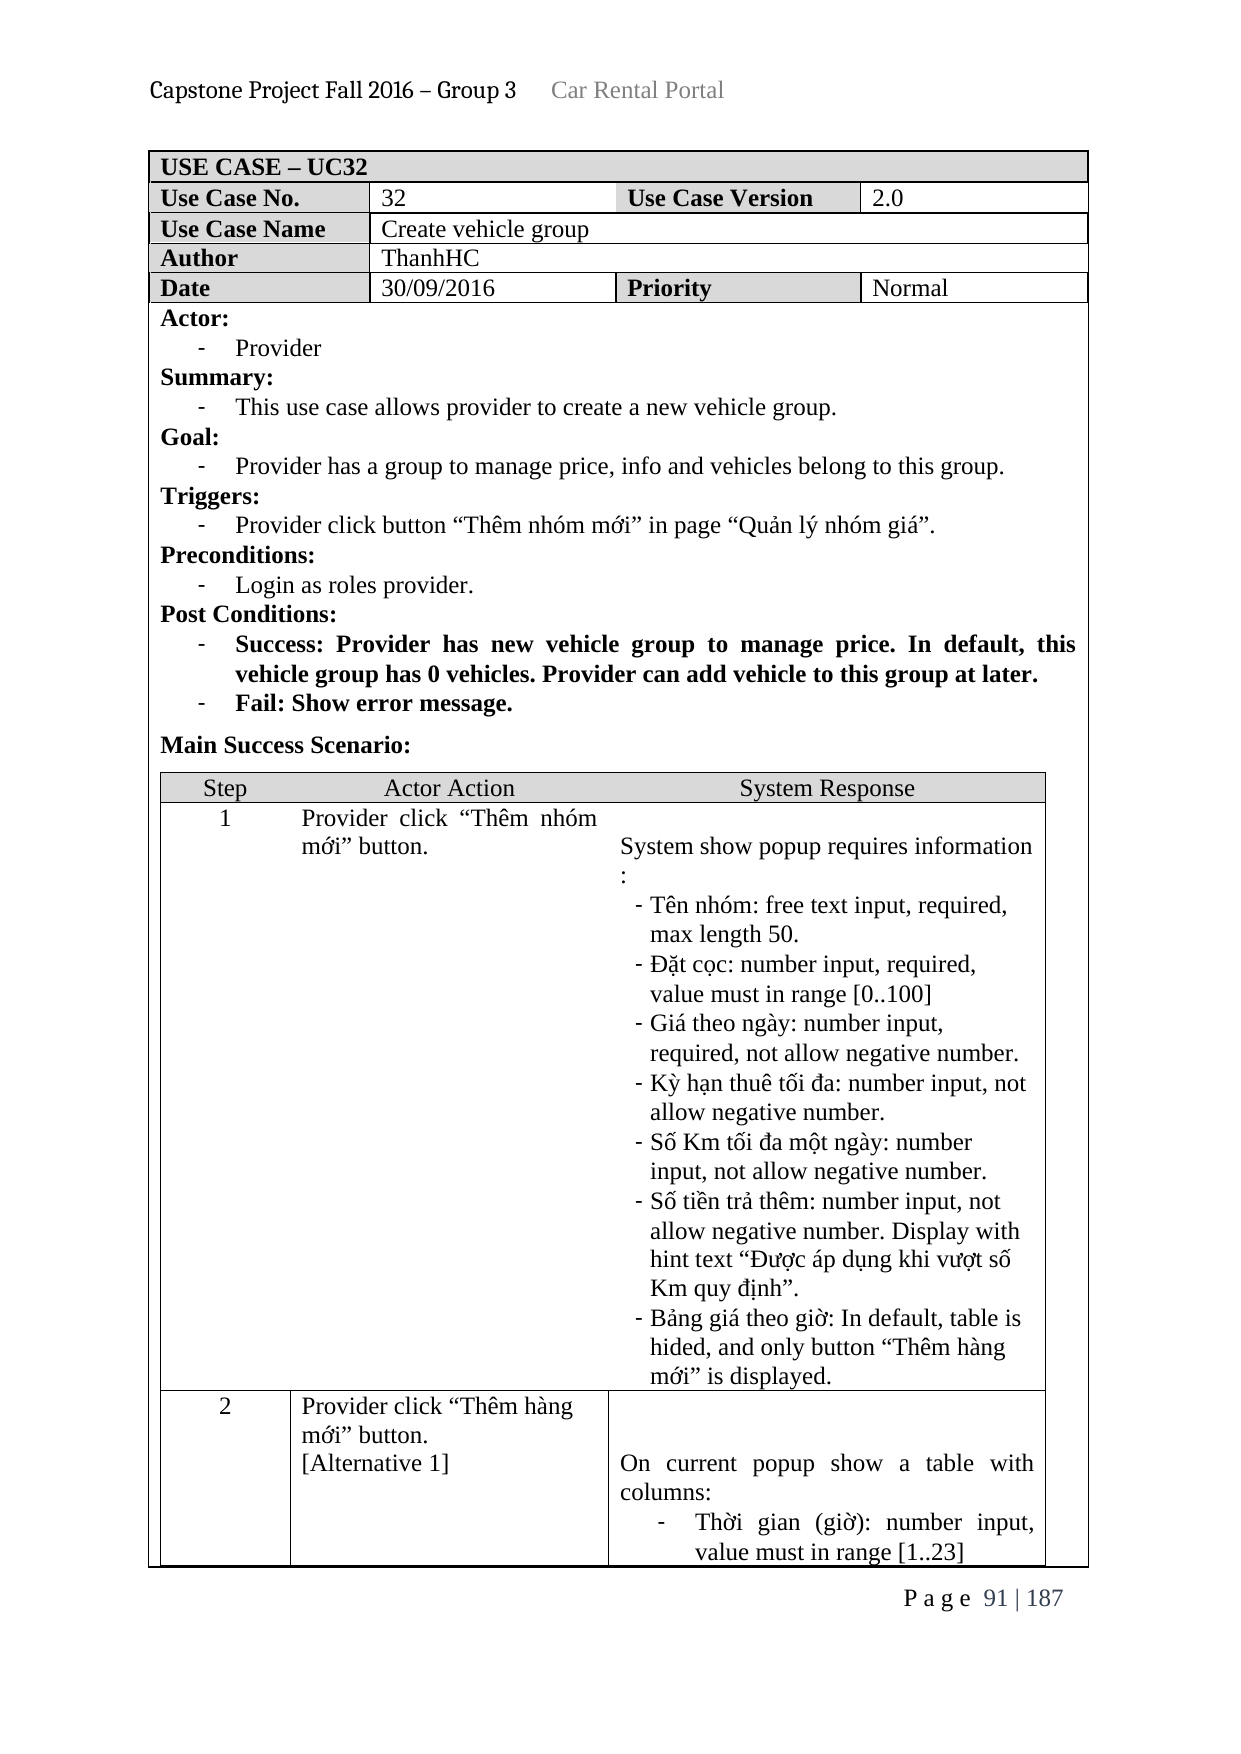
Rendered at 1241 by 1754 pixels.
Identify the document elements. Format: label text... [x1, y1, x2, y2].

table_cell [149, 303, 1088, 1566]
table_header USE CASE – UC32 [150, 152, 1087, 181]
table_cell Use Case Name [150, 213, 369, 242]
table_cell Author [149, 244, 369, 272]
table_cell Use Case Version [616, 183, 860, 212]
table_cell Normal [862, 273, 1087, 302]
table_cell Create vehicle group [371, 214, 1087, 242]
table_cell Use Case No. [149, 182, 369, 212]
table_cell Priority [617, 273, 860, 302]
table_cell 30/09/2016 [371, 273, 615, 302]
table_cell ThanhHC [370, 244, 1088, 272]
table_cell Date [150, 273, 369, 302]
table_cell 2.0 [861, 183, 1088, 212]
table_cell 32 [370, 183, 616, 212]
